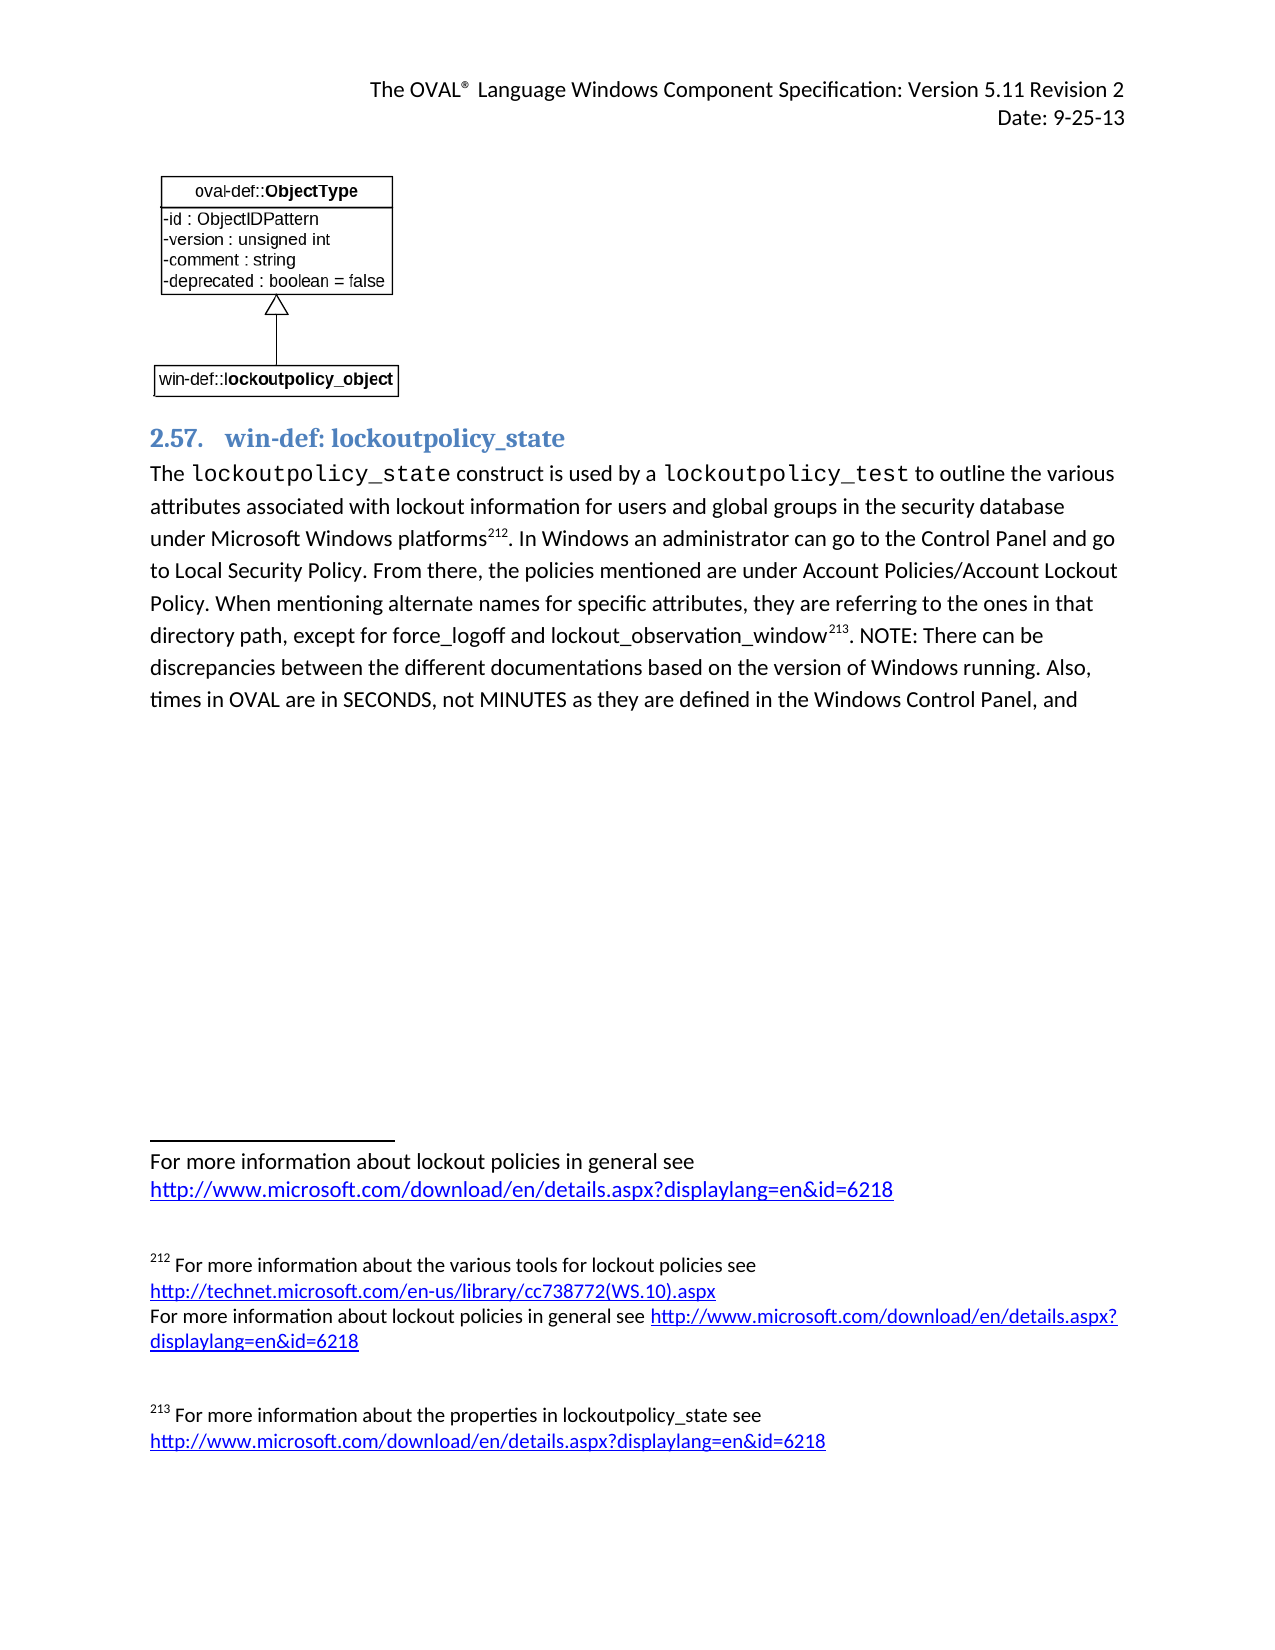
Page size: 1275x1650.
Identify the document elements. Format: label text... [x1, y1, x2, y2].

text The lockoutpolicy_state construct is used by a lockoutpolicy_test to outline the various attributes associated with lockout information for users and global groups in the security database under Microsoft Windows platforms. In Windows an administrator can go to the Control Panel and go to Local Security Policy. From there, the policies mentioned are under Account Policies/Account Lockout Policy. When mentioning alternate names for specific attributes, they are referring to the ones in that directory path, except for force_logoff and lockout_observation_window. NOTE: There can be discrepancies between the different documentations based on the version of Windows running. Also, times in OVAL are in SECONDS, not MINUTES as they are defined in the Windows Control Panel, and TIMEQ_FOREVER is defined as the value of -1, cast as an unsigned int. [150, 459, 1125, 746]
subtitle win-def: lockoutpolicy_state [150, 423, 1125, 454]
